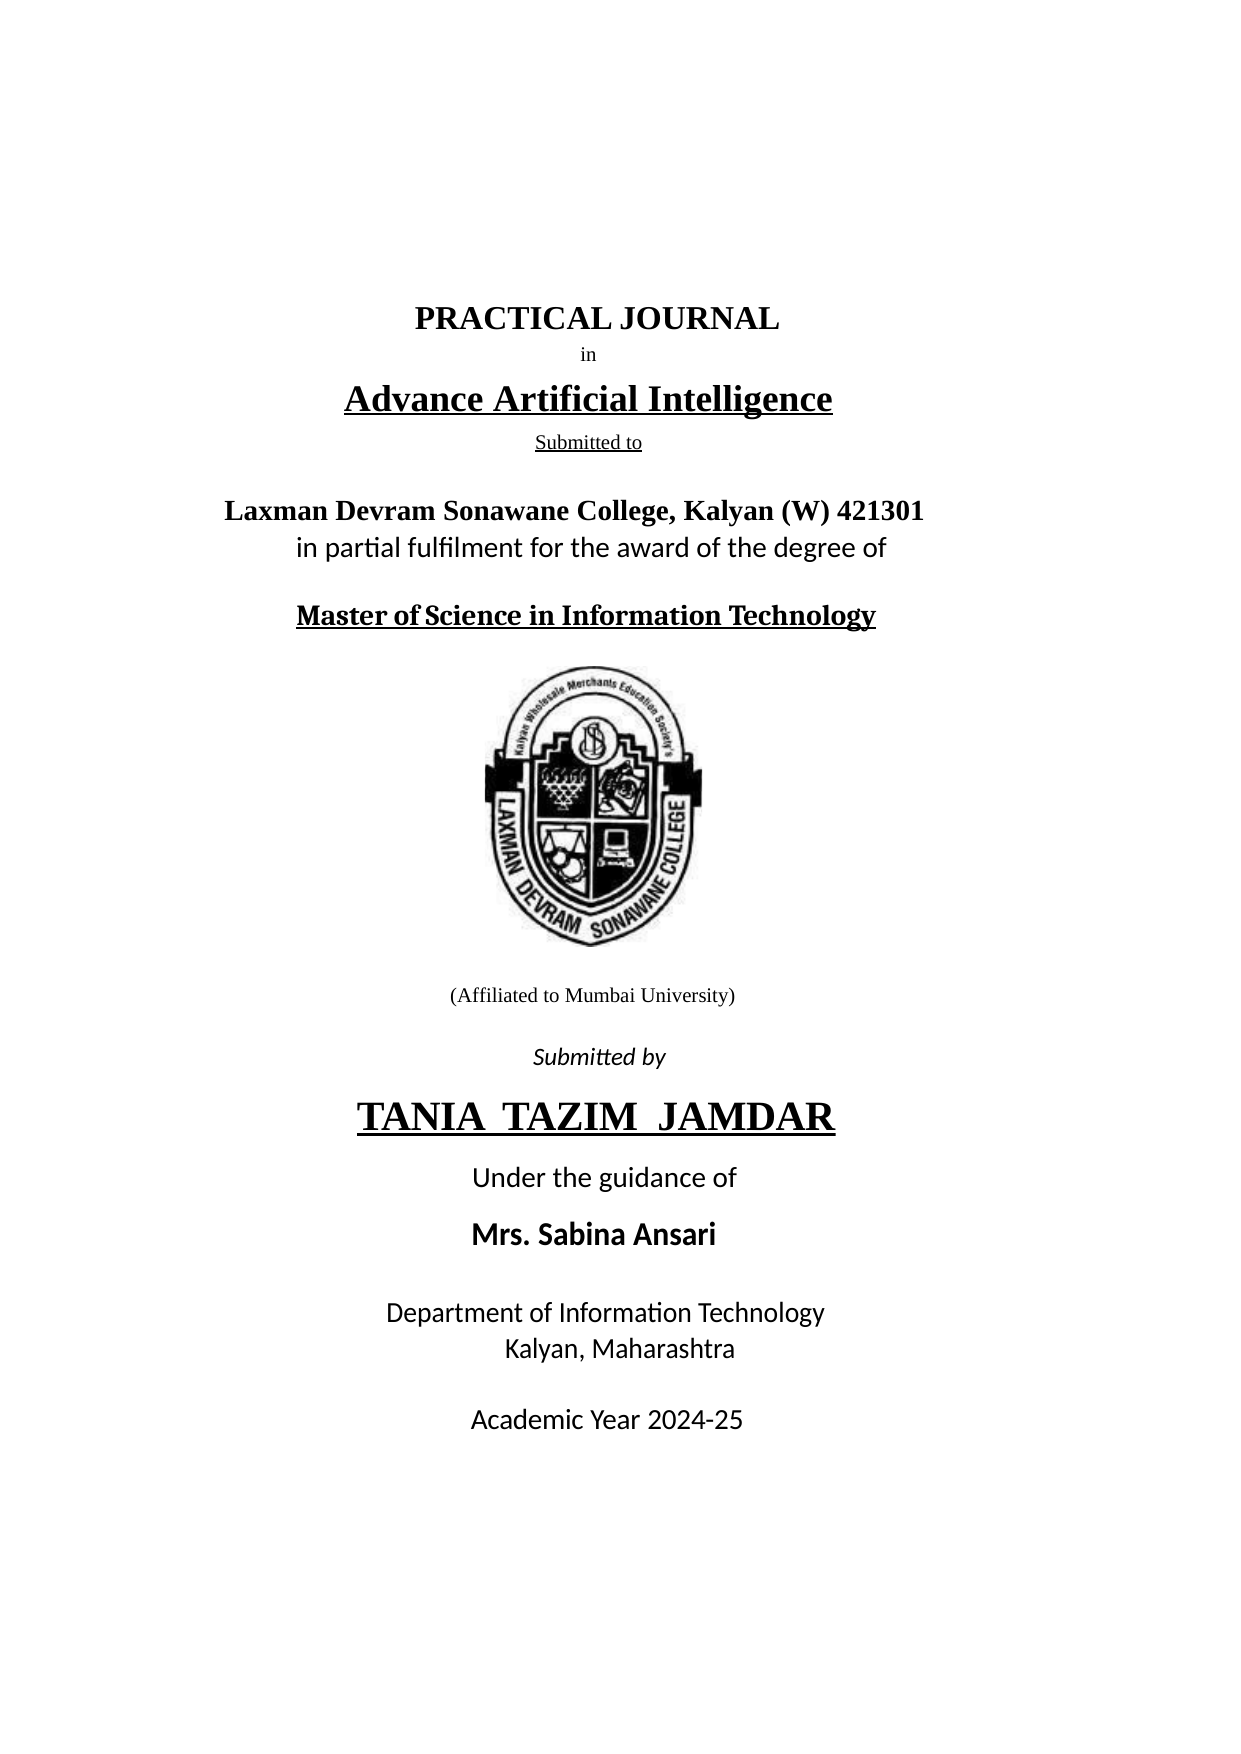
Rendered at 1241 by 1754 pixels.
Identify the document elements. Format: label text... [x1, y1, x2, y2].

picture [484, 666, 703, 947]
text Under the guidance of [261, 1159, 921, 1194]
text PRACTICAL JOURNAL [261, 298, 933, 337]
text Department of Information Technology [150, 1294, 1090, 1330]
text Submitted to [261, 430, 916, 454]
text Kalyan, Maharashtra [150, 1330, 1090, 1366]
text Submitted by [261, 1041, 915, 1071]
text in [261, 341, 915, 366]
text TANIA TAZIM JAMDAR [258, 1092, 904, 1140]
text Laxman Devram Sonawane College, Kalyan (W) 421301 [150, 493, 926, 527]
text Academic Year 2024-25 [261, 1401, 921, 1437]
text Master of Science in Information Technology [150, 599, 977, 632]
text in partial fulfilment for the award of the degree of [150, 529, 1090, 565]
text Mrs. Sabina Ansari [150, 1213, 1090, 1254]
text Advance Artificial Intelligence [261, 376, 916, 419]
